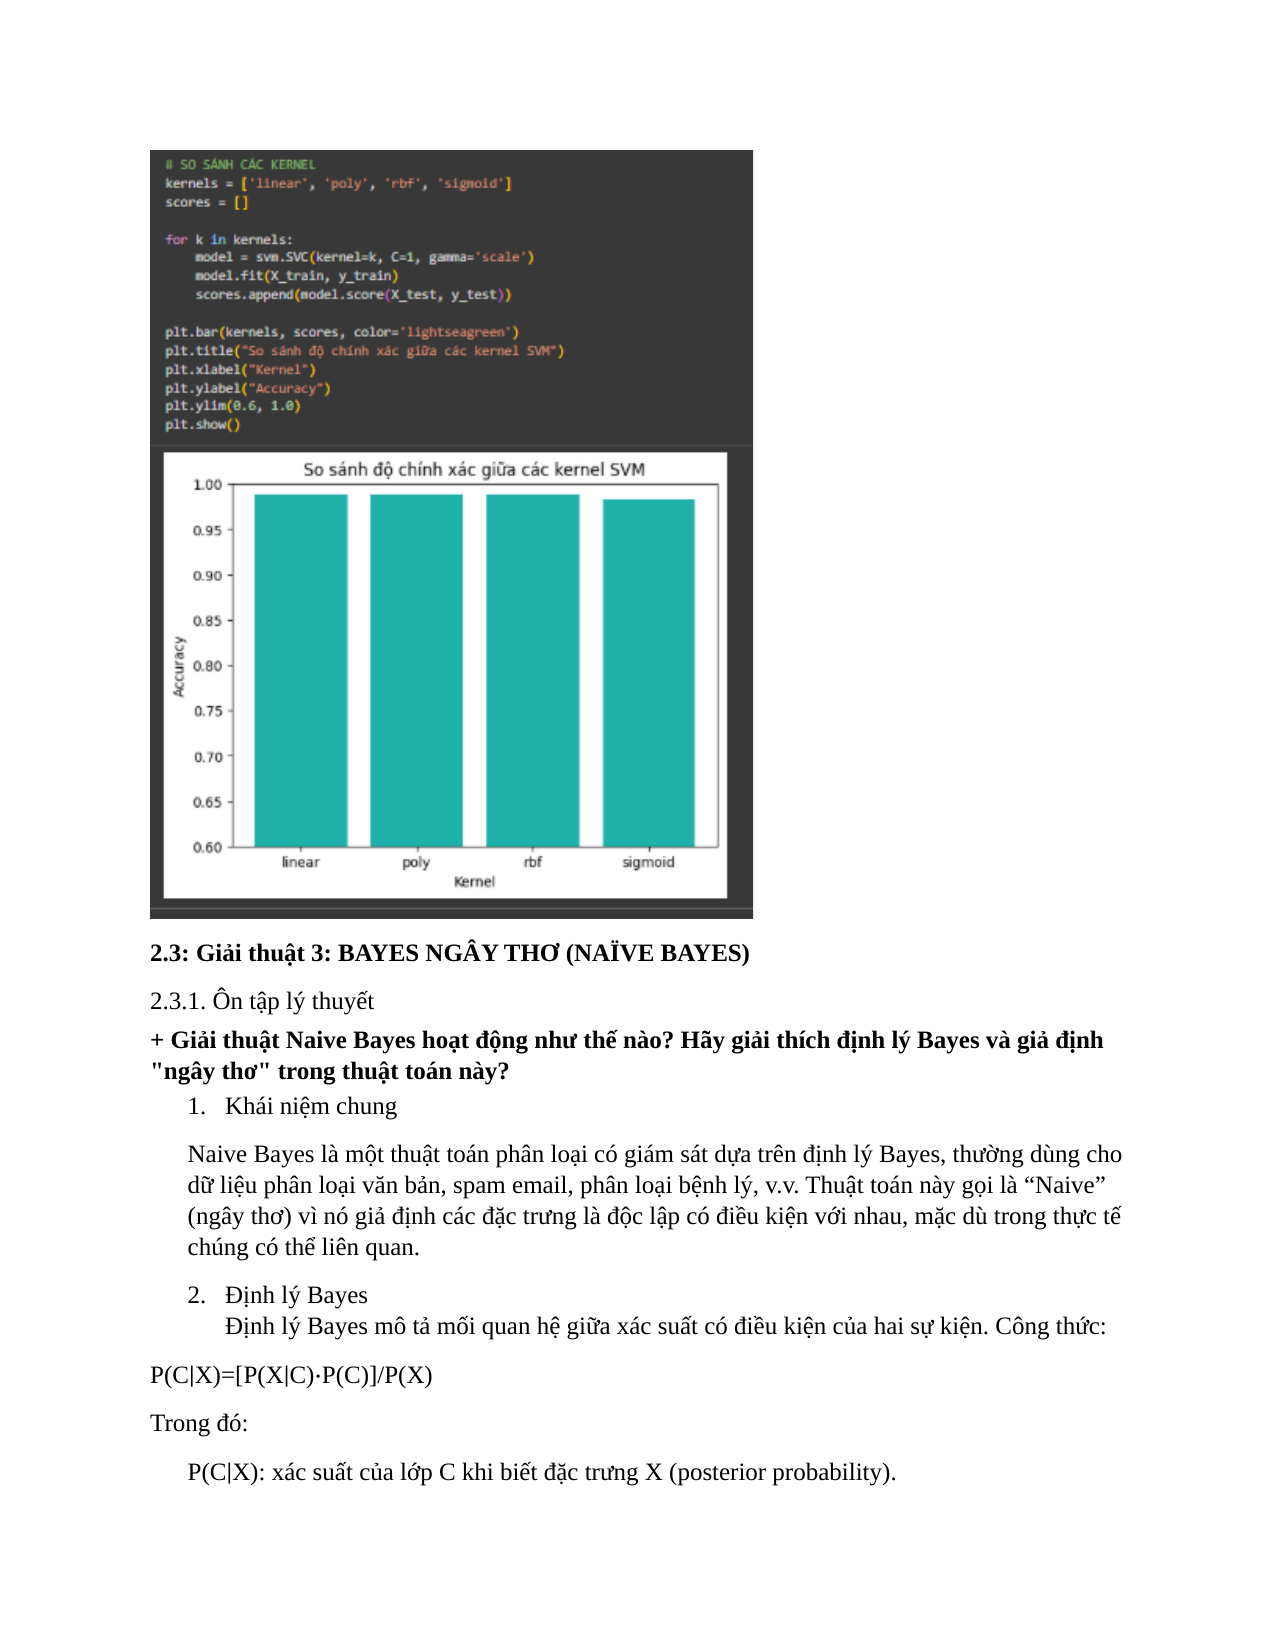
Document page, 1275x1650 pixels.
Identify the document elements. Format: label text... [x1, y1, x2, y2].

text Trong đó: [150, 1408, 1125, 1437]
picture [150, 150, 754, 919]
text P(C∣X)=[P(X∣C)⋅P(C)]/P(X) [150, 1359, 1125, 1389]
list Khái niệm chung [187, 1091, 1125, 1120]
subtitle 2.3.1. Ôn tập lý thuyết [150, 986, 1125, 1014]
subtitle + Giải thuật Naive Bayes hoạt động như thế nào? Hãy giải thích định lý Bayes và giả định "ngây thơ" trong thuật toán này? [150, 1025, 1125, 1085]
subtitle 2.3: Giải thuật 3: BAYES NGÂY THƠ (NAÏVE BAYES) [150, 938, 1125, 967]
text P(C∣X): xác suất của lớp C khi biết đặc trưng X (posterior probability). [187, 1456, 1125, 1486]
text Naive Bayes là một thuật toán phân loại có giám sát dựa trên định lý Bayes, thường dùng cho dữ liệu phân loại văn bản, spam email, phân loại bệnh lý, v.v. Thuật toán này gọi là “Naive” (ngây thơ) vì nó giả định các đặc trưng là độc lập có điều kiện với nhau, mặc dù trong thực tế chúng có thể liên quan. [187, 1139, 1125, 1261]
list Định lý Bayes Định lý Bayes mô tả mối quan hệ giữa xác suất có điều kiện của hai sự kiện. Công thức: [187, 1280, 1125, 1340]
